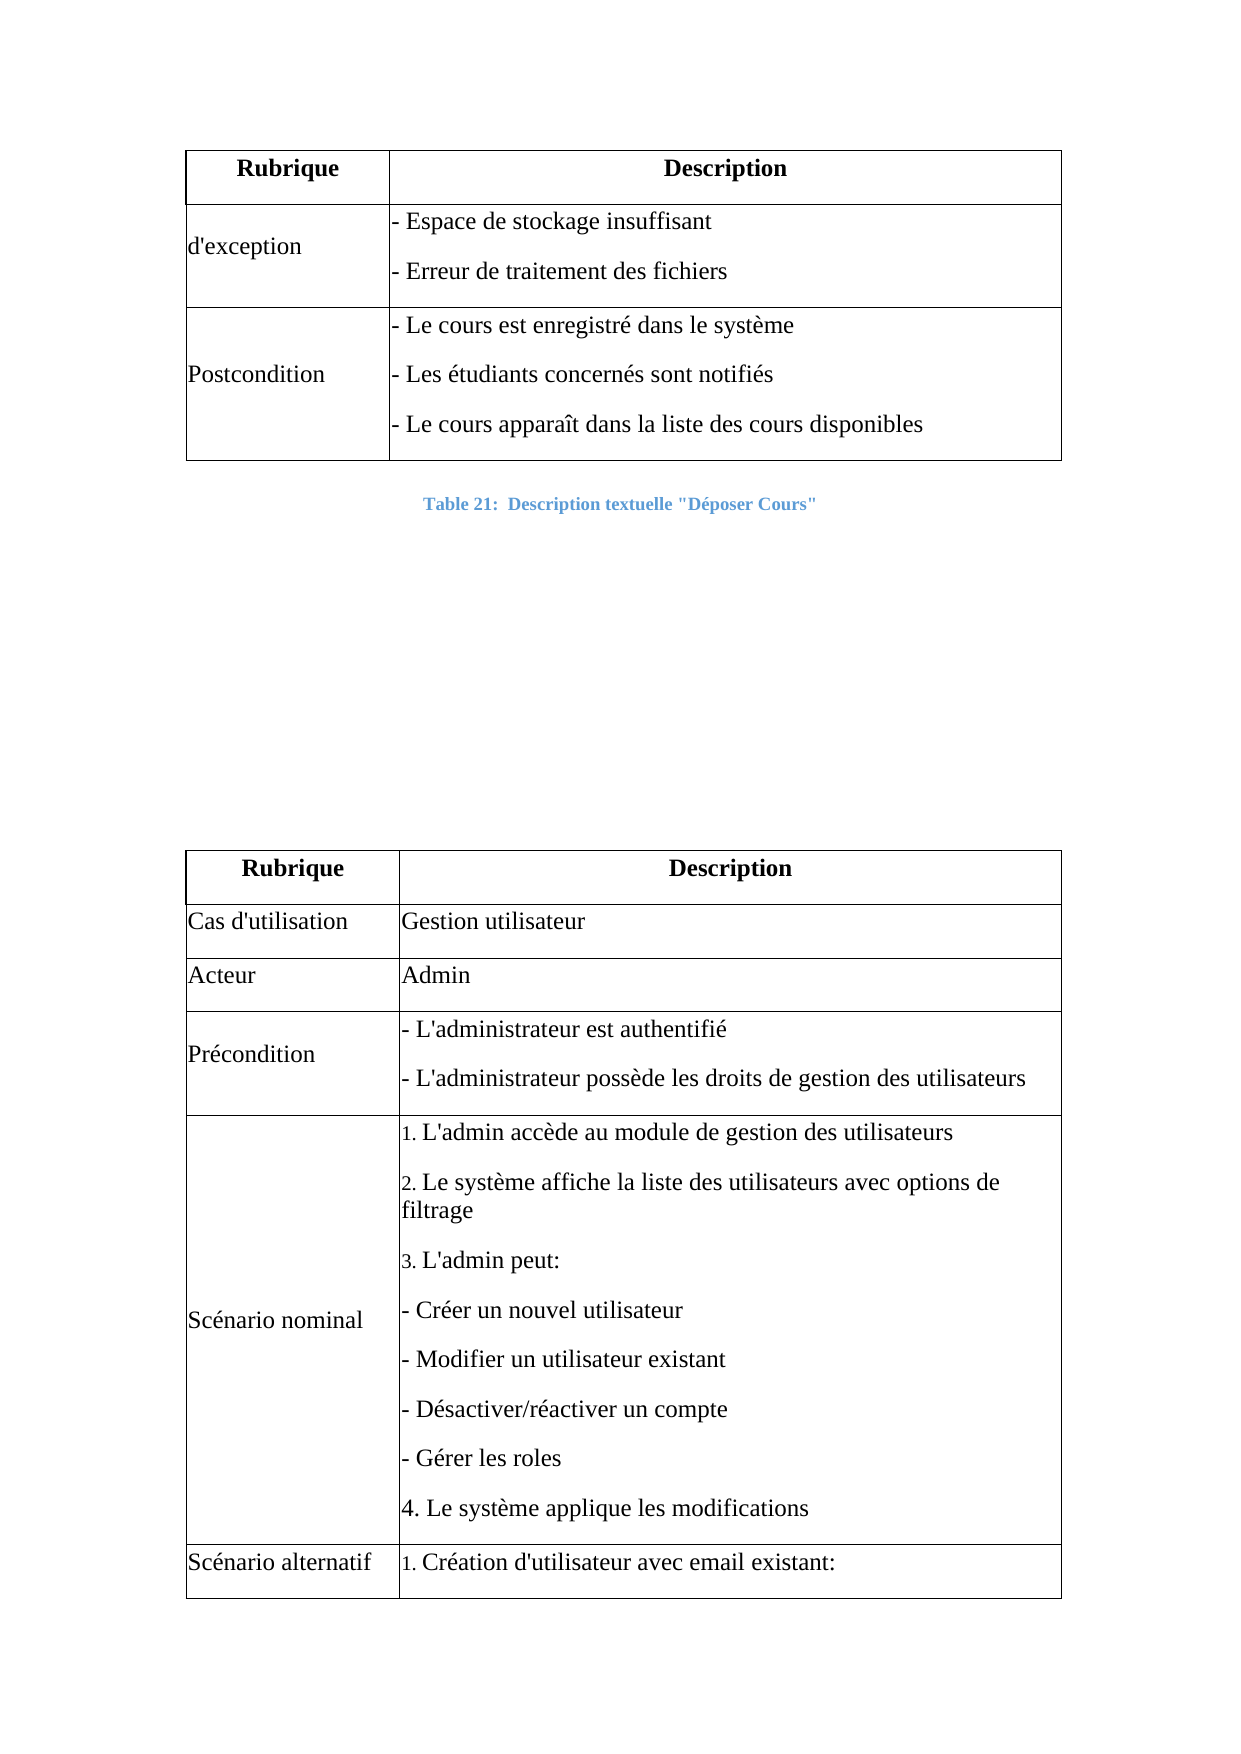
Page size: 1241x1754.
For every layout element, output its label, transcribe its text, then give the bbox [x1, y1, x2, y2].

table_cell Scénario d'exception [187, 205, 389, 307]
table_cell L'admin accède au module de gestion des utilisateurs Le système affiche la liste des utilisateurs avec options de filtrage L'admin peut: - Créer un nouvel utilisateur - Modifier un utilisateur existant - Désactiver/réactiver un compte - Gérer les roles 4. Le système applique les modifications [400, 1116, 1061, 1544]
text Table 21: Description textuelle "Déposer Cours" [187, 493, 1053, 515]
table_cell Admin [400, 959, 1061, 1011]
table_header Description [390, 151, 1061, 204]
table_cell - Le cours est enregistré dans le système - Les étudiants concernés sont notifiés - Le cours apparaît dans la liste des cours disponibles [390, 308, 1061, 460]
table_header Rubrique [187, 151, 389, 204]
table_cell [400, 1545, 1061, 1598]
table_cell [390, 205, 1061, 307]
table_cell - L'administrateur est authentifié - L'administrateur possède les droits de gestion des utilisateurs [400, 1012, 1061, 1114]
table_cell Scénario alternatif [187, 1545, 399, 1598]
table_cell Cas d'utilisation [187, 905, 399, 957]
table_cell Scénario nominal [187, 1116, 399, 1544]
table_cell Postcondition [187, 308, 389, 460]
table_cell Gestion utilisateur [400, 905, 1061, 957]
table_header Rubrique [187, 851, 399, 904]
table_header Description [400, 851, 1061, 904]
table_cell Précondition [187, 1012, 399, 1114]
table_cell Acteur [187, 959, 399, 1011]
